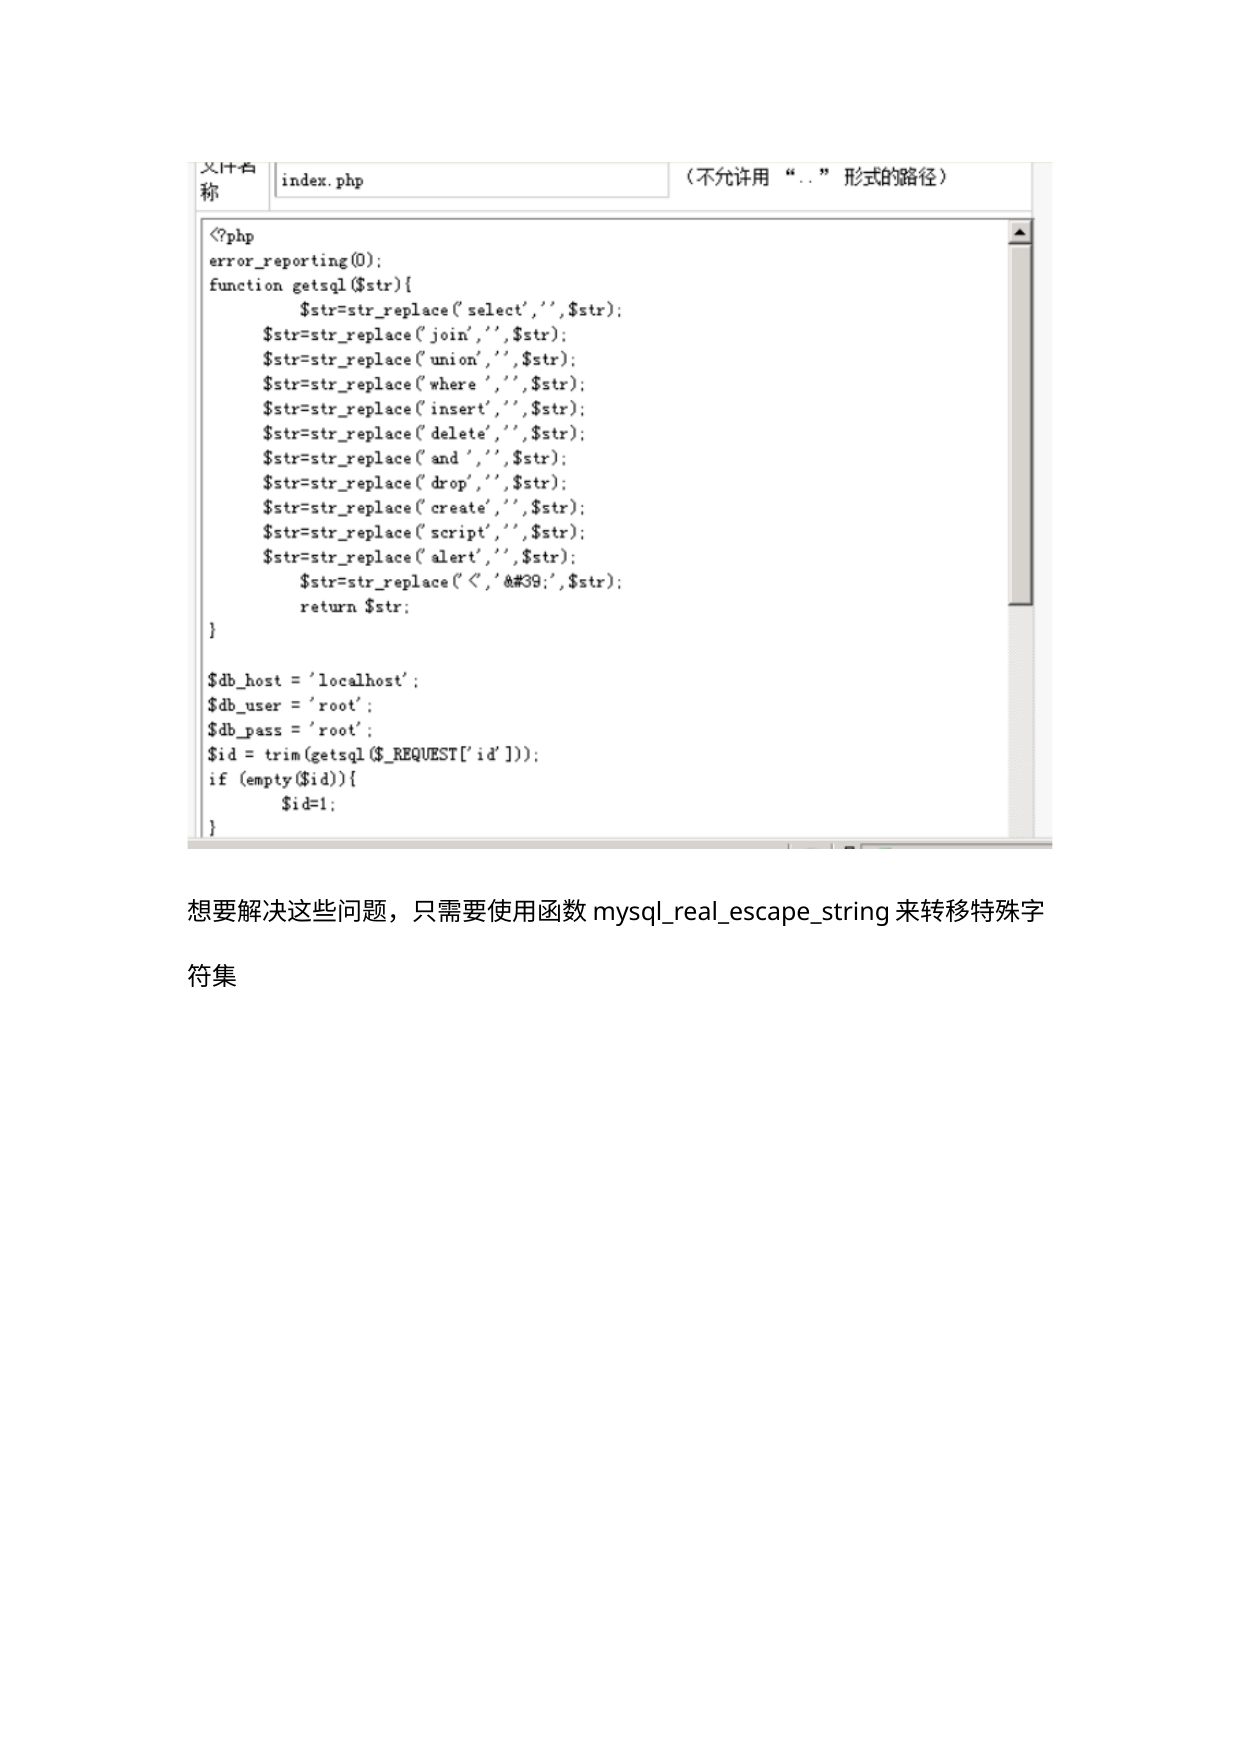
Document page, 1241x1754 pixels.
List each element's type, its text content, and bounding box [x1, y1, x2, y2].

picture [187, 162, 1053, 849]
list 想要解决这些问题，只需要使用函数mysql_real_escape_string来转移特殊字符集 [187, 877, 1053, 1007]
